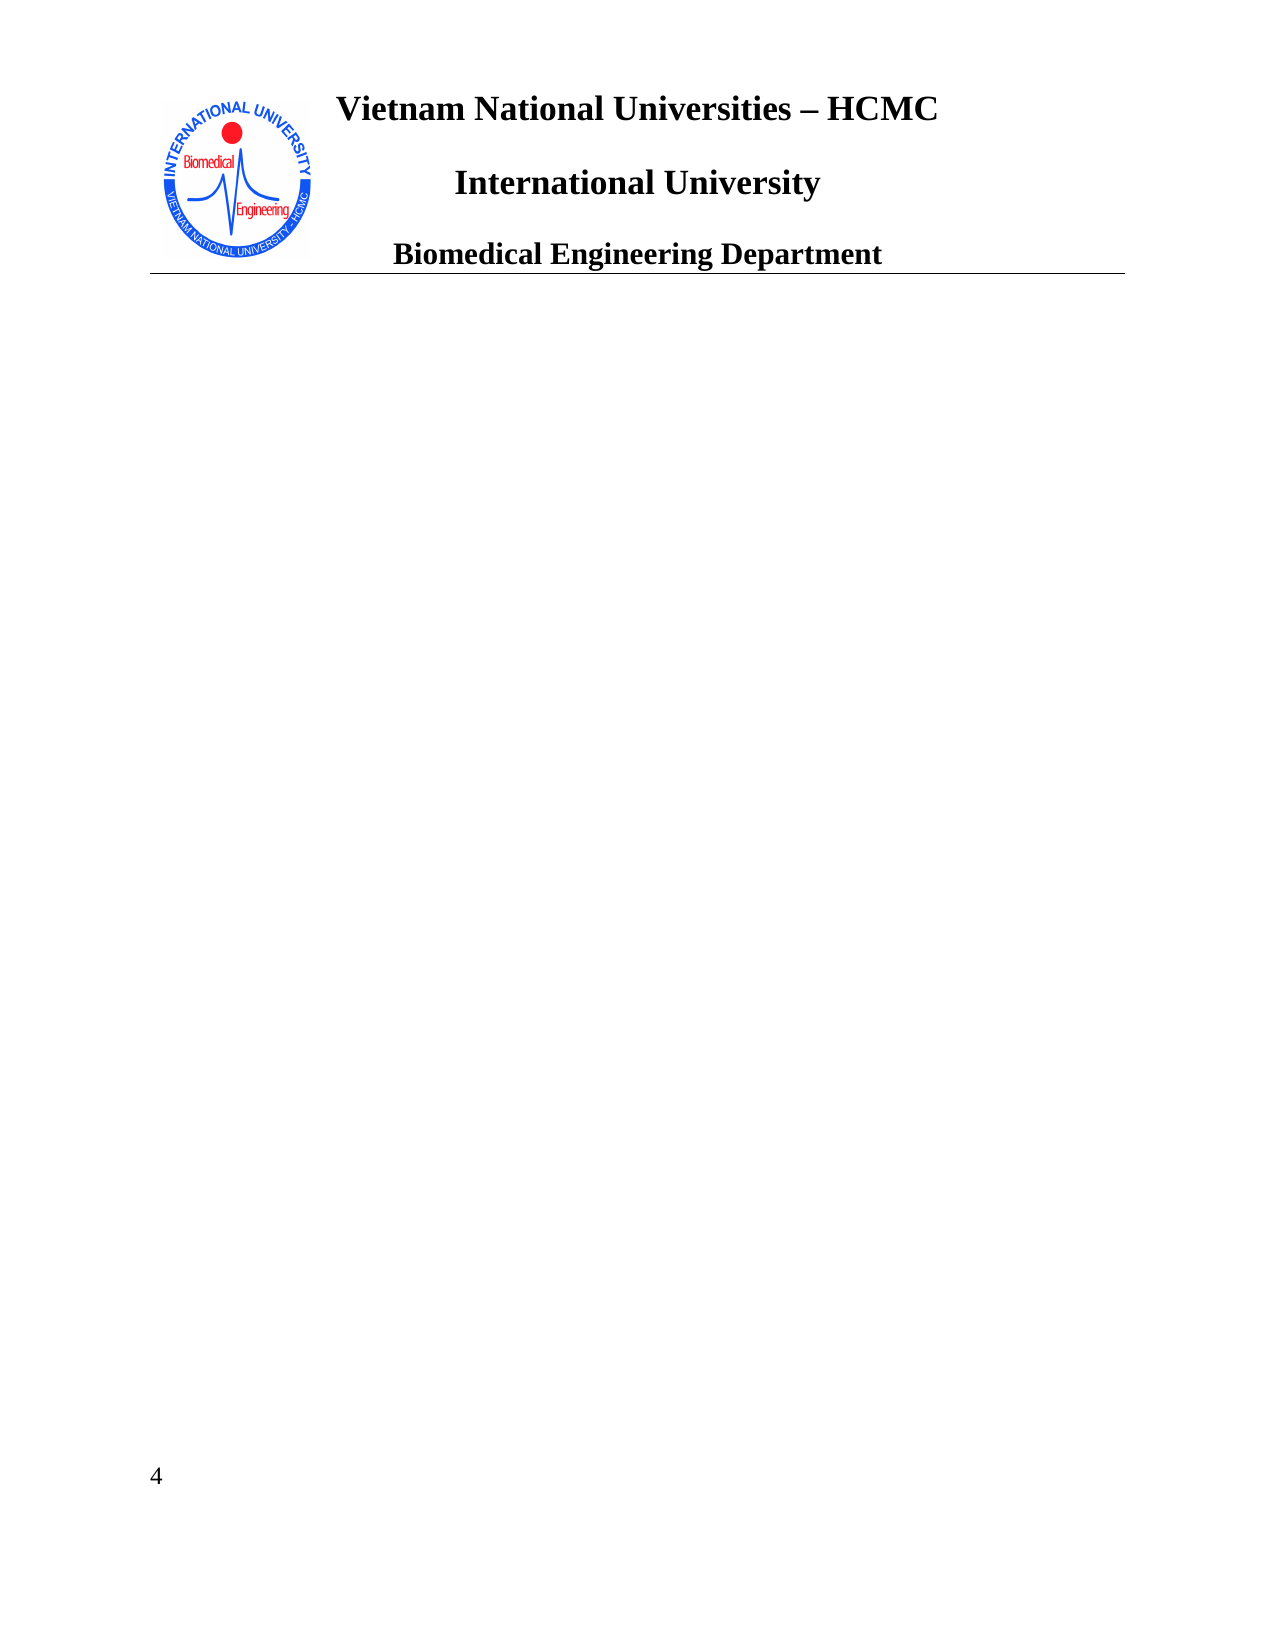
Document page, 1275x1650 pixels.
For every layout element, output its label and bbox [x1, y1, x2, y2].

picture [163, 101, 311, 258]
